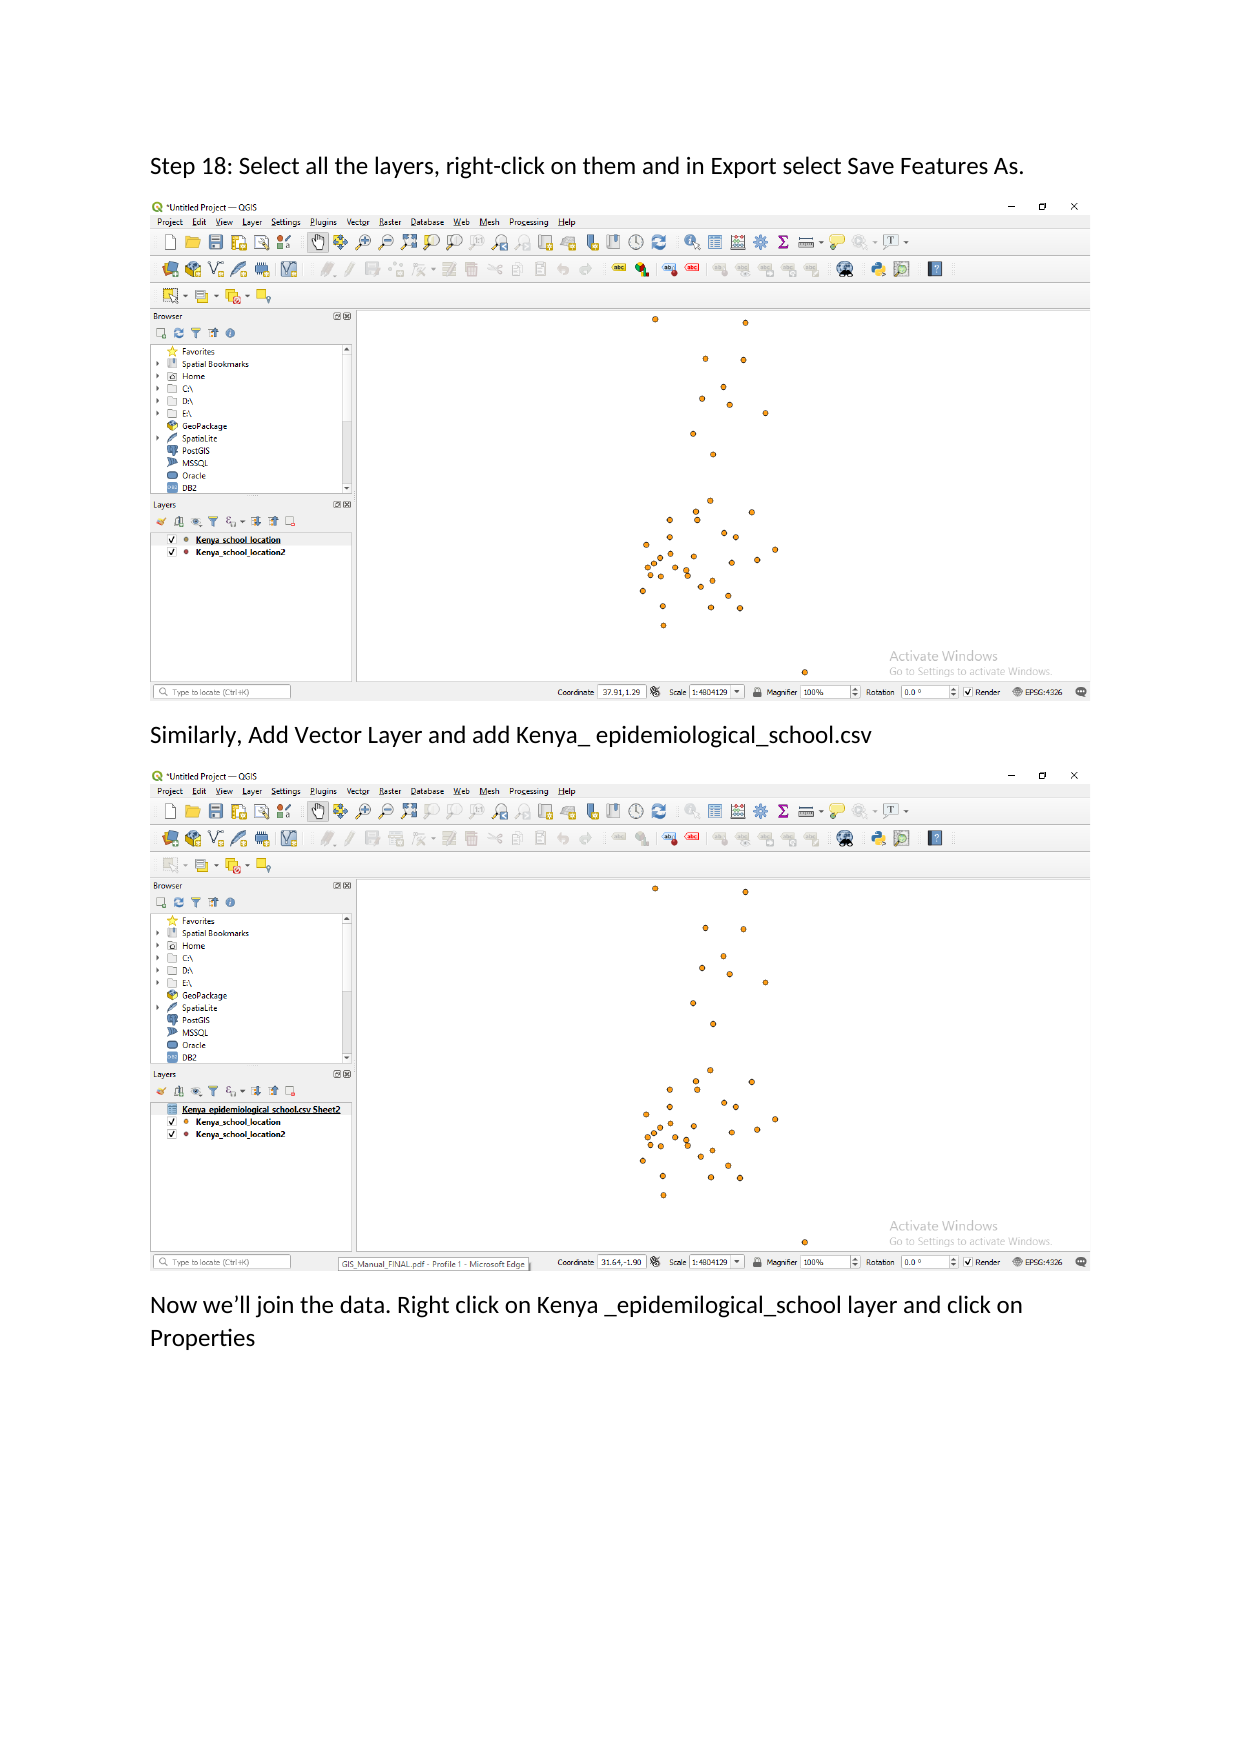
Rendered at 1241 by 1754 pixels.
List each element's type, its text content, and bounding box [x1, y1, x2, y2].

picture [150, 769, 1091, 1271]
text Similarly, Add Vector Layer and add Kenya_ epidemiological_school.csv [150, 719, 1090, 750]
text Step 18: Select all the layers, right-click on them and in Export select Save Features As. [150, 150, 1090, 181]
picture [150, 199, 1091, 701]
text Now we’ll join the data. Right click on Kenya _epidemilogical_school layer and click on Properties [150, 1289, 1090, 1352]
